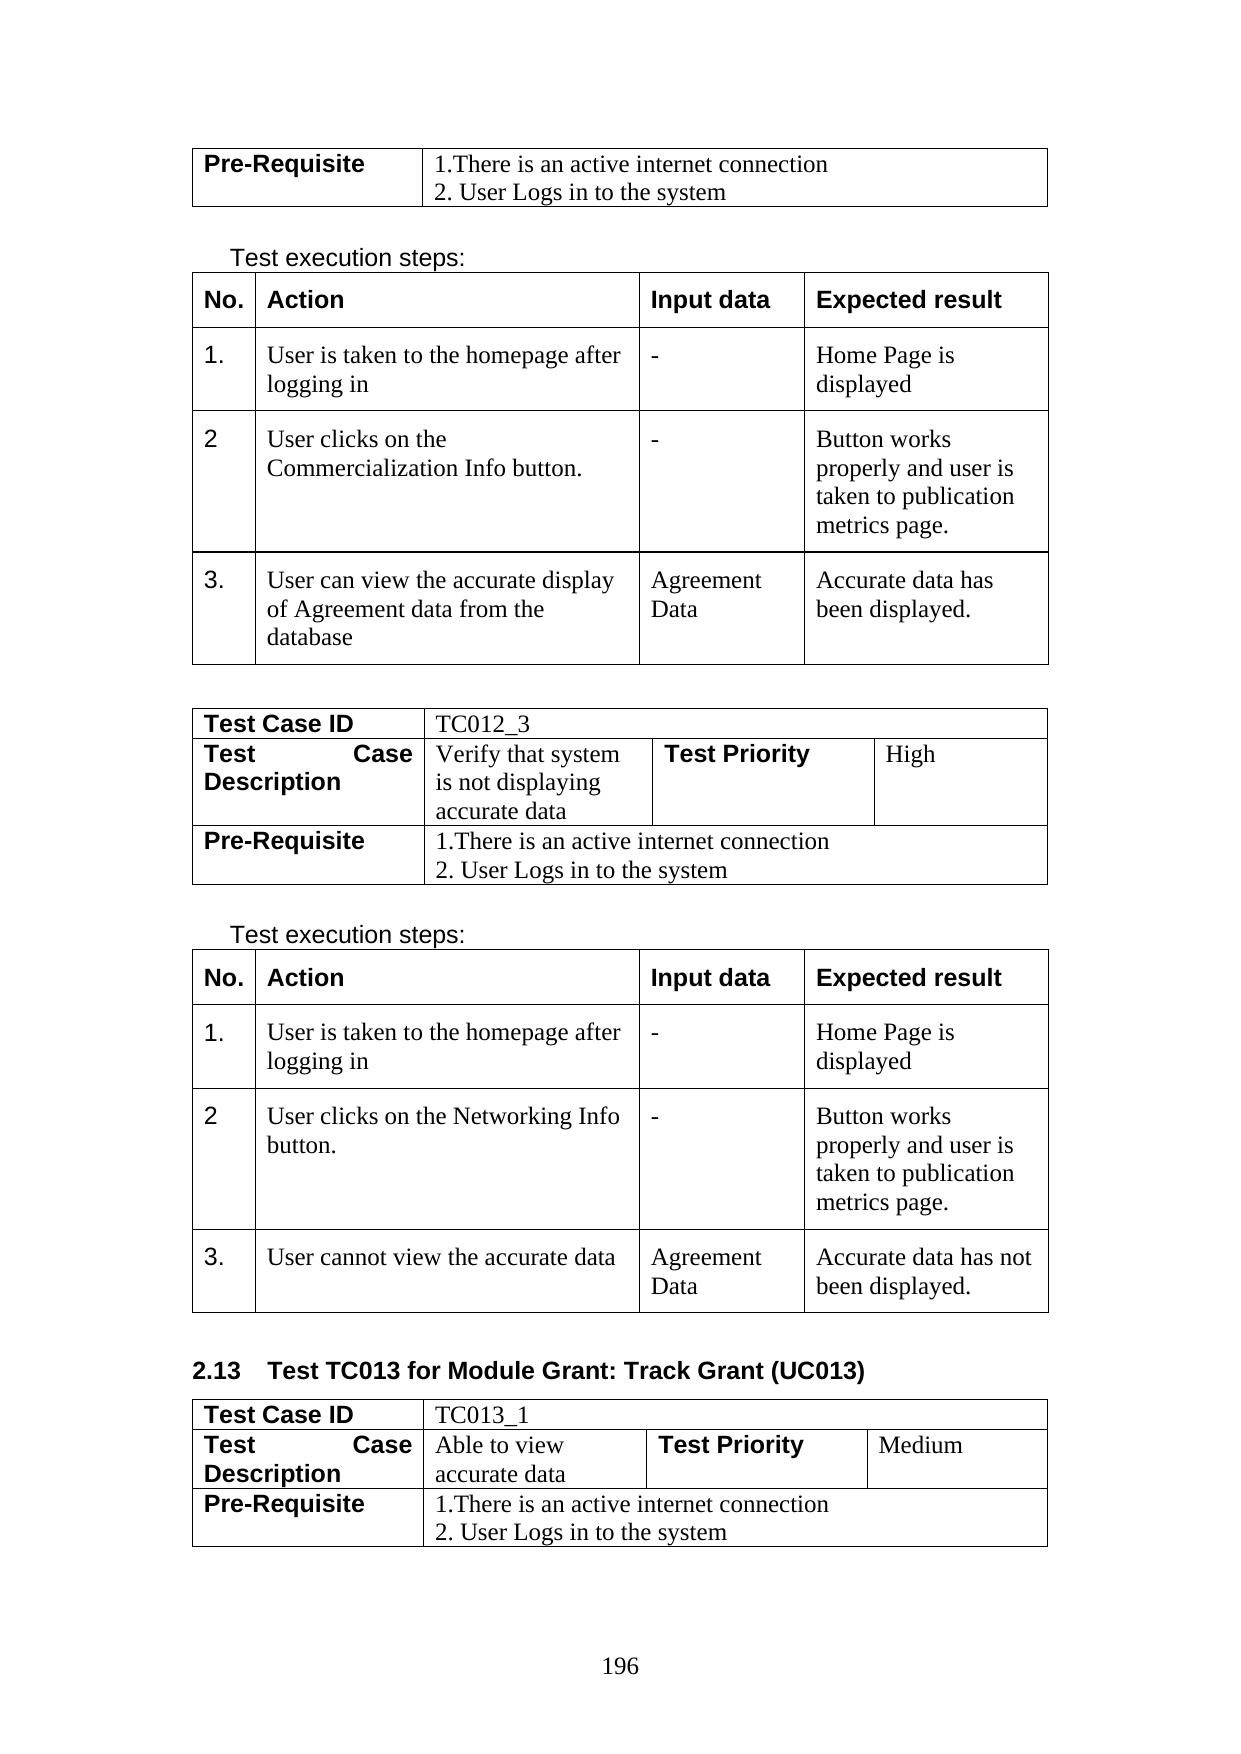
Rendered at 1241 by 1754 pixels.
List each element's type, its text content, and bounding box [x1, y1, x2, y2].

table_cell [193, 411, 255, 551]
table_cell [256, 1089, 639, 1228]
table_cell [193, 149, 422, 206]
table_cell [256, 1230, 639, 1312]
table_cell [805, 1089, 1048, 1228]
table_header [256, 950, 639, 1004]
list Test TC013 for Module Grant: Track Grant (UC013) [192, 1356, 1048, 1385]
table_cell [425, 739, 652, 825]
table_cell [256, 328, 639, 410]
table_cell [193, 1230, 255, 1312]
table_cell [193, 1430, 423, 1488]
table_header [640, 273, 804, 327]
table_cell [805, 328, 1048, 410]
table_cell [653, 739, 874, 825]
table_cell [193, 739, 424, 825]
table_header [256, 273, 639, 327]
text Test execution steps: [229, 243, 1048, 272]
text Test execution steps: [229, 920, 1048, 949]
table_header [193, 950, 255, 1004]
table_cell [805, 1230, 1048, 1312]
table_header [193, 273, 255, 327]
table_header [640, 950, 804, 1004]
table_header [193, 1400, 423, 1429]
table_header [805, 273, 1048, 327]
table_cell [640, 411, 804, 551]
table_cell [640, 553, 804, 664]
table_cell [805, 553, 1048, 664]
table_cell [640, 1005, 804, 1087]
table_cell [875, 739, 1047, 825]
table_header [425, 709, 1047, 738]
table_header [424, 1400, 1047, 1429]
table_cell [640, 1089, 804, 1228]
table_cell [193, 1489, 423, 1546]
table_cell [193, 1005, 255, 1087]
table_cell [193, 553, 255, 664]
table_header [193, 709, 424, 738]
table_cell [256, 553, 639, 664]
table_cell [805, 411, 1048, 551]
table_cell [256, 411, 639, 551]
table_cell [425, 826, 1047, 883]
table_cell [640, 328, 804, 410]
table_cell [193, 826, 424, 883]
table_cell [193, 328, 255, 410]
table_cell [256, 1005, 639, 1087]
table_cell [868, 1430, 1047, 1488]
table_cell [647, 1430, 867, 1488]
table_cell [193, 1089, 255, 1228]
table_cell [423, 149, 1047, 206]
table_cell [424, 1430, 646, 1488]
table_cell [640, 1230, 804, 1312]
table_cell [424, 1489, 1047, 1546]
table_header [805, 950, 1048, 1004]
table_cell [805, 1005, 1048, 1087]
